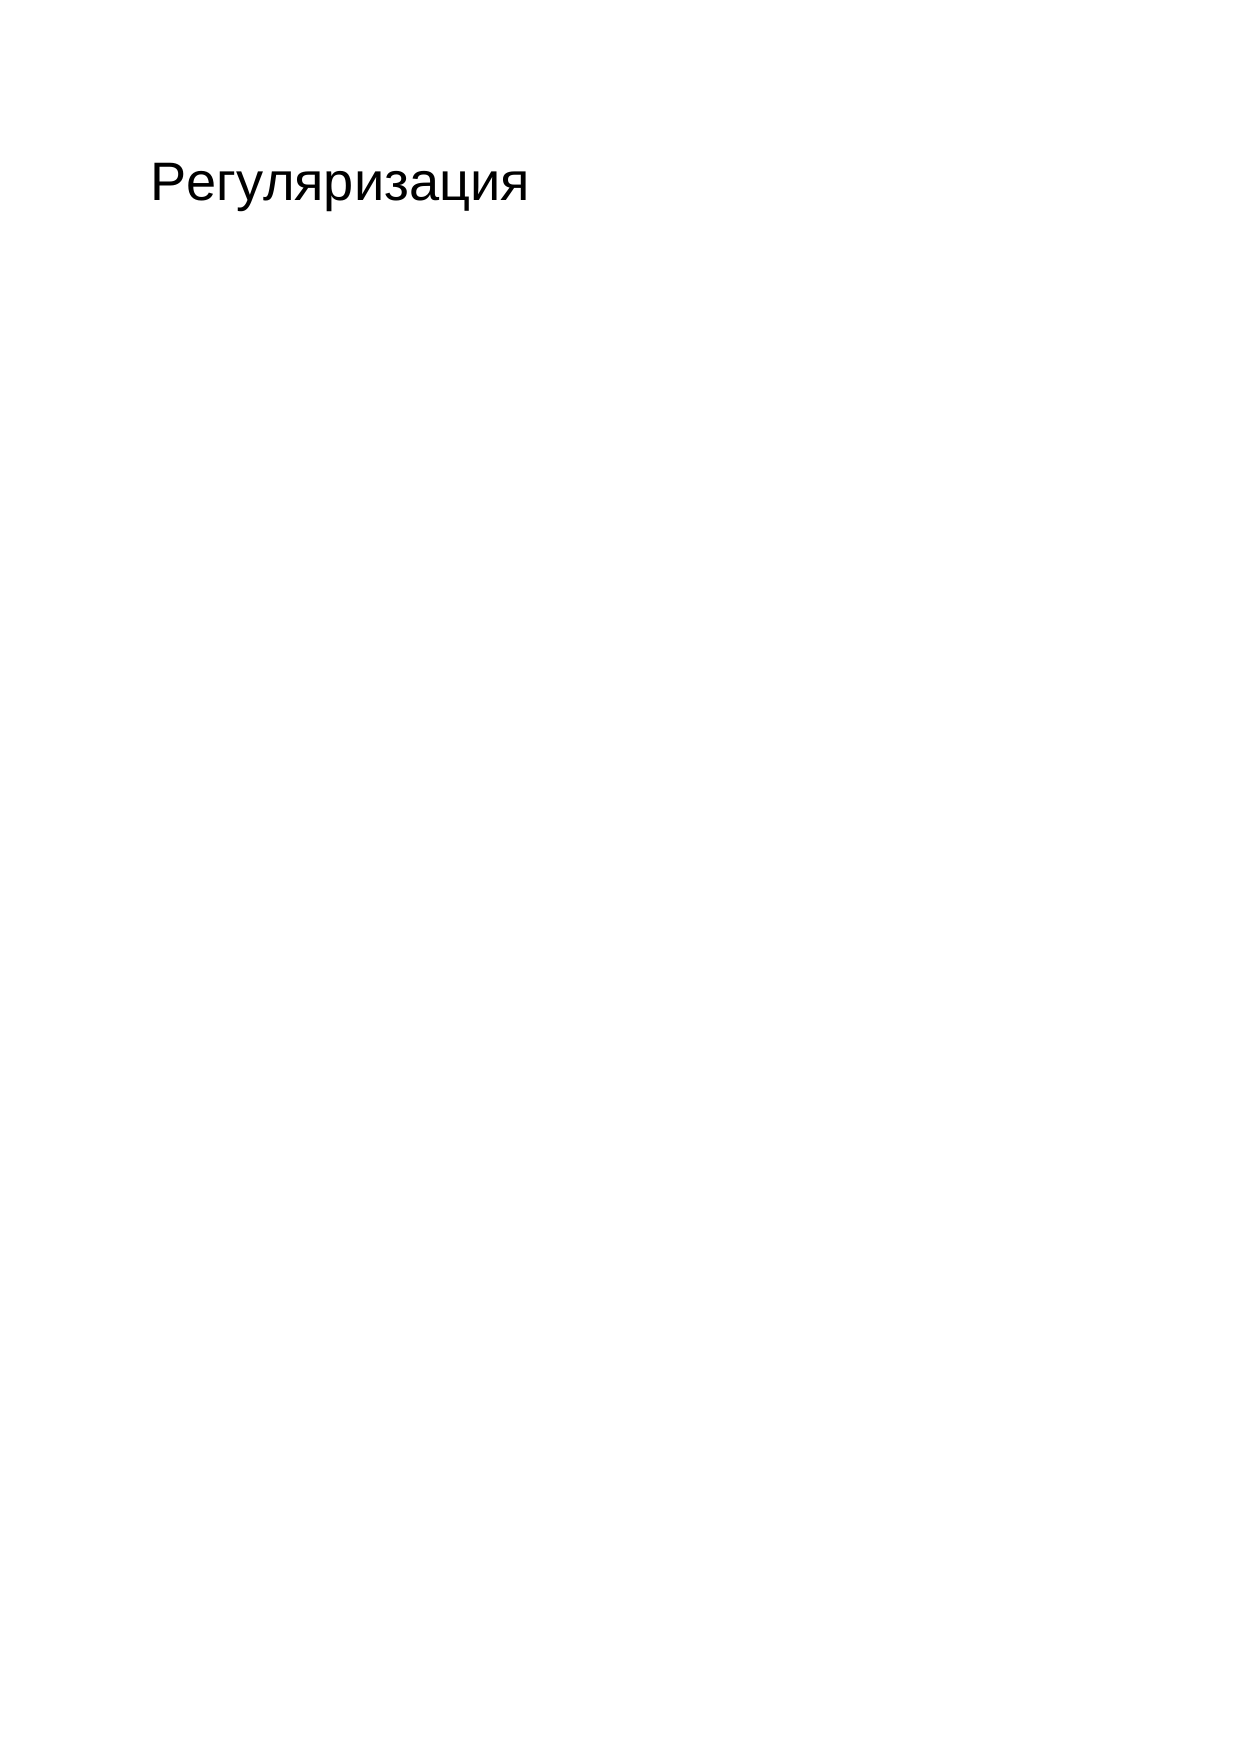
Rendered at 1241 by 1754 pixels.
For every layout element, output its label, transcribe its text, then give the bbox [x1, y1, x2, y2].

title Регуляризация [150, 150, 1090, 212]
